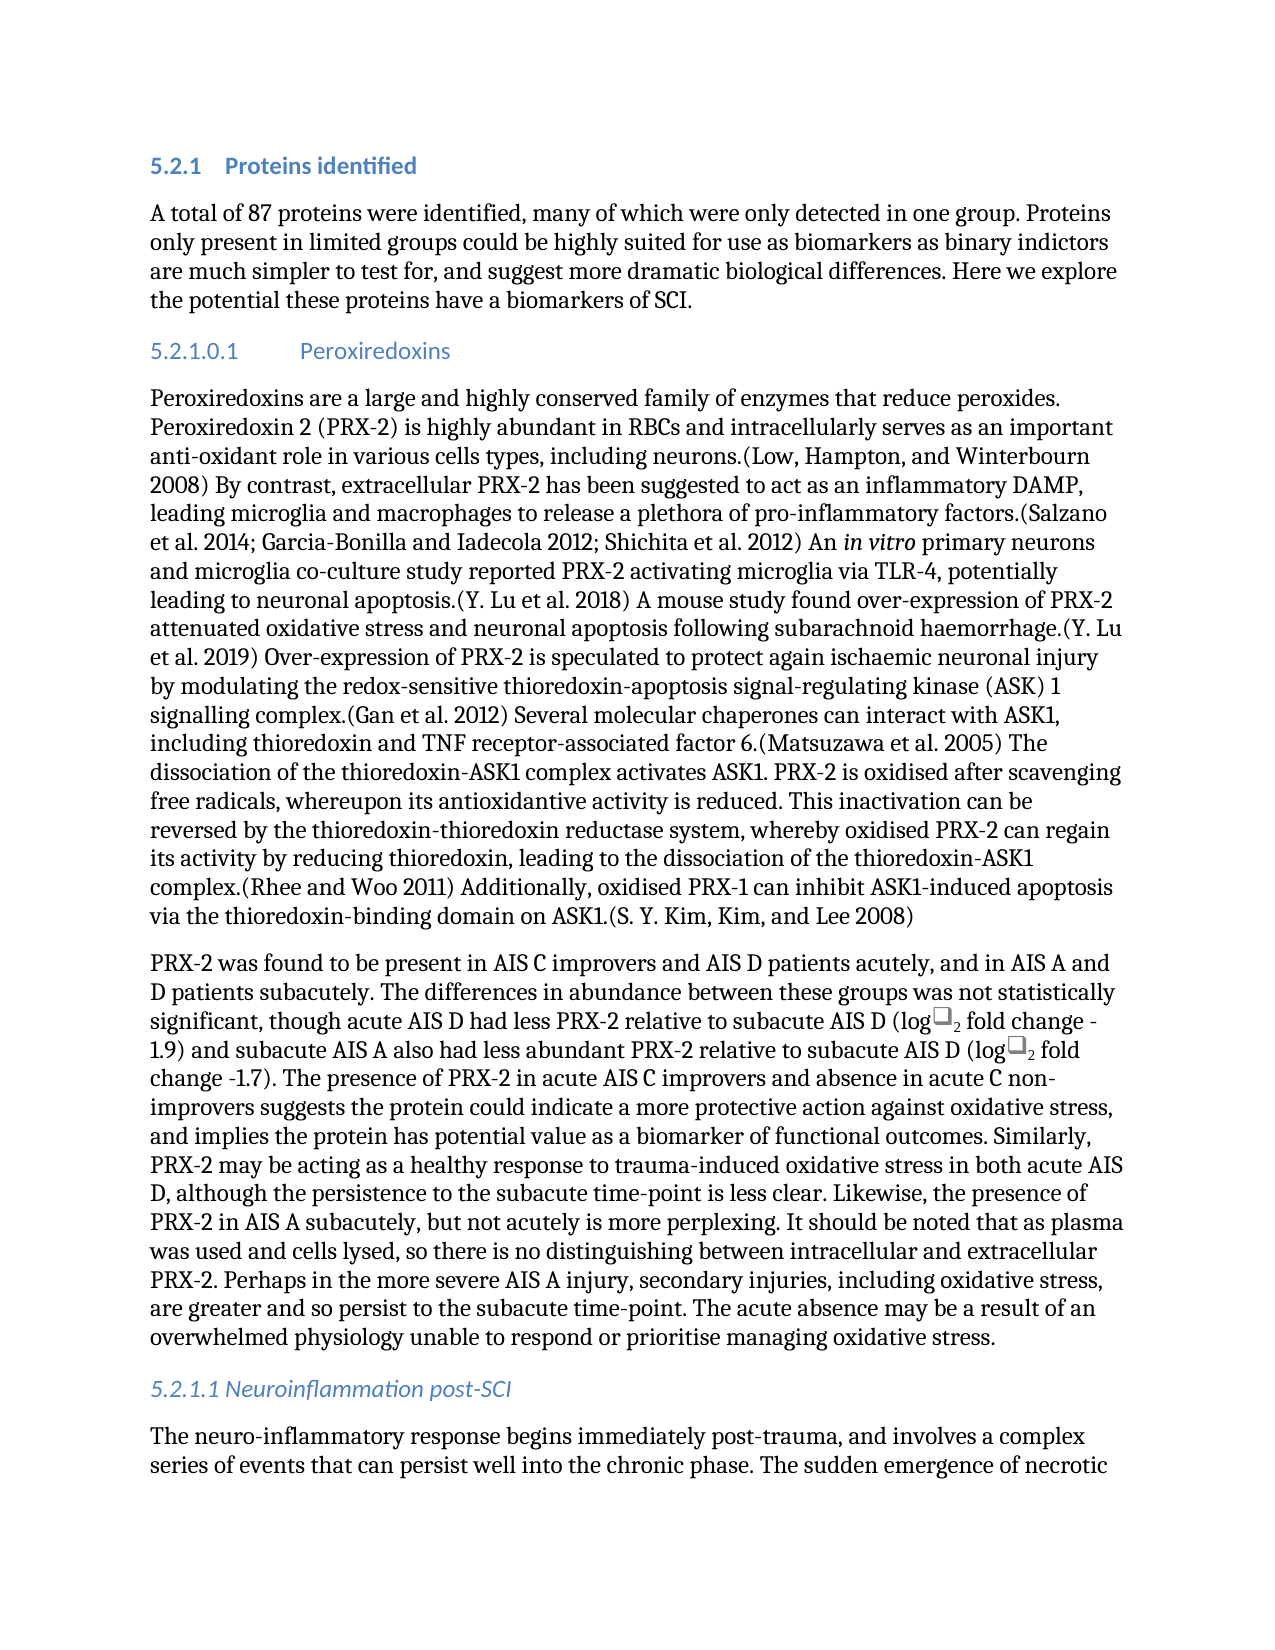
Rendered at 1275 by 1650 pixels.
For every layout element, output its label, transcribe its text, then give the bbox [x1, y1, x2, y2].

subtitle 5.2.1.0.1 Peroxiredoxins [150, 335, 1125, 366]
text Peroxiredoxins are a large and highly conserved family of enzymes that reduce peroxides. Peroxiredoxin 2 (PRX-2) is highly abundant in RBCs and intracellularly serves as an important anti-oxidant role in various cells types, including neurons.(Low, Hampton, and Winterbourn 2008) By contrast, extracellular PRX-2 has been suggested to act as an inflammatory DAMP, leading microglia and macrophages to release a plethora of pro-inflammatory factors.(Salzano et al. 2014; Garcia-Bonilla and Iadecola 2012; Shichita et al. 2012) An in vitro primary neurons and microglia co-culture study reported PRX-2 activating microglia via TLR-4, potentially leading to neuronal apoptosis.(Y. Lu et al. 2018) A mouse study found over-expression of PRX-2 attenuated oxidative stress and neuronal apoptosis following subarachnoid haemorrhage.(Y. Lu et al. 2019) Over-expression of PRX-2 is speculated to protect again ischaemic neuronal injury by modulating the redox-sensitive thioredoxin-apoptosis signal-regulating kinase (ASK) 1 signalling complex.(Gan et al. 2012) Several molecular chaperones can interact with ASK1, including thioredoxin and TNF receptor-associated factor 6.(Matsuzawa et al. 2005) The dissociation of the thioredoxin-ASK1 complex activates ASK1. PRX-2 is oxidised after scavenging free radicals, whereupon its antioxidantive activity is reduced. This inactivation can be reversed by the thioredoxin-thioredoxin reductase system, whereby oxidised PRX-2 can regain its activity by reducing thioredoxin, leading to the dissociation of the thioredoxin-ASK1 complex.(Rhee and Woo 2011) Additionally, oxidised PRX-1 can inhibit ASK1-induced apoptosis via the thioredoxin-binding domain on ASK1.(S. Y. Kim, Kim, and Lee 2008) [150, 384, 1125, 931]
subtitle 5.2.1 Proteins identified [150, 150, 1125, 181]
text PRX-2 was found to be present in AIS C improvers and AIS D patients acutely, and in AIS A and D patients subacutely. The differences in abundance between these groups was not statistically significant, though acute AIS D had less PRX-2 relative to subacute AIS D (log fold change -1.9) and subacute AIS A also had less abundant PRX-2 relative to subacute AIS D (log fold change -1.7). The presence of PRX-2 in acute AIS C improvers and absence in acute C non-improvers suggests the protein could indicate a more protective action against oxidative stress, and implies the protein has potential value as a biomarker of functional outcomes. Similarly, PRX-2 may be acting as a healthy response to trauma-induced oxidative stress in both acute AIS D, although the persistence to the subacute time-point is less clear. Likewise, the presence of PRX-2 in AIS A subacutely, but not acutely is more perplexing. It should be noted that as plasma was used and cells lysed, so there is no distinguishing between intracellular and extracellular PRX-2. Perhaps in the more severe AIS A injury, secondary injuries, including oxidative stress, are greater and so persist to the subacute time-point. The acute absence may be a result of an overwhelmed physiology unable to respond or prioritise managing oxidative stress. [150, 949, 1125, 1352]
subtitle 5.2.1.1 Neuroinflammation post-SCI [150, 1373, 1125, 1403]
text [150, 1422, 1125, 1479]
text A total of 87 proteins were identified, many of which were only detected in one group. Proteins only present in limited groups could be highly suited for use as biomarkers as binary indictors are much simpler to test for, and suggest more dramatic biological differences. Here we explore the potential these proteins have a biomarkers of SCI. [150, 199, 1125, 314]
